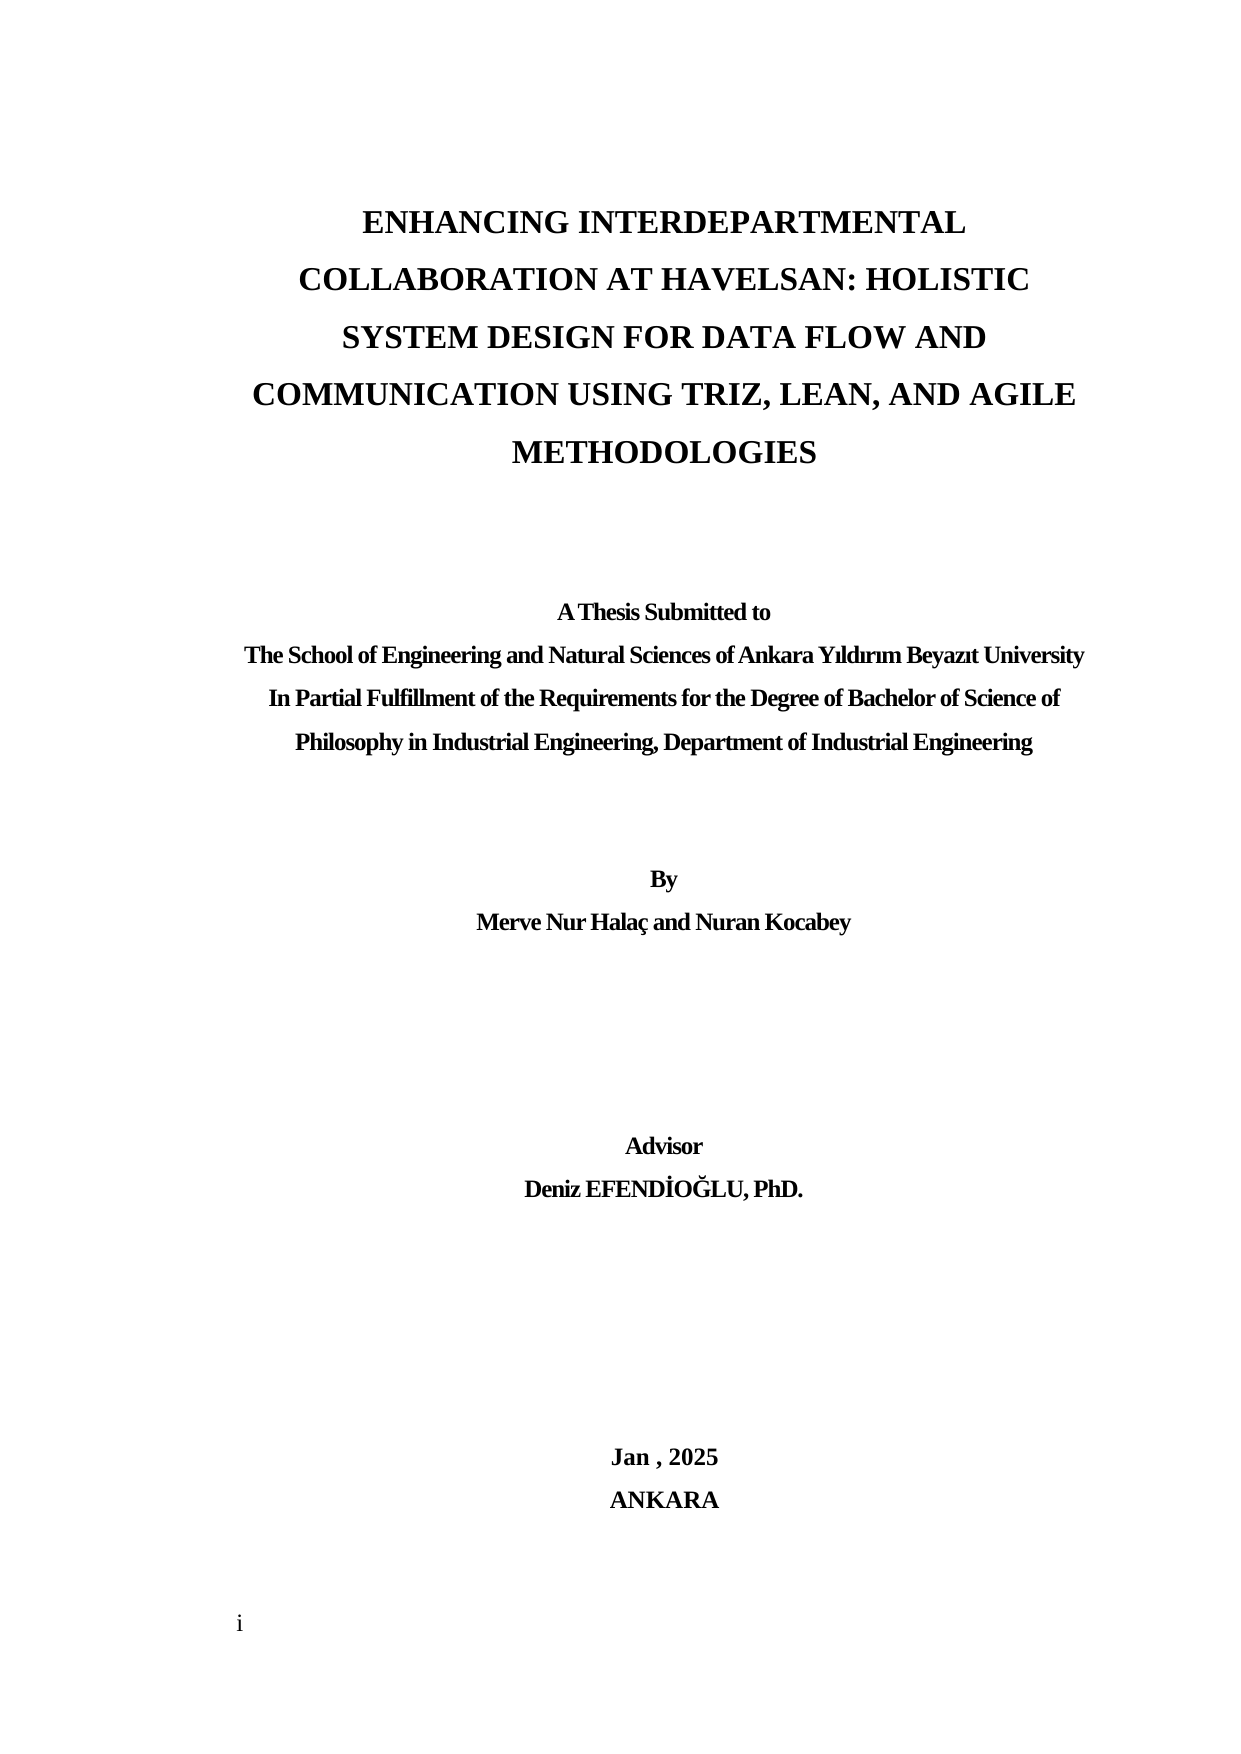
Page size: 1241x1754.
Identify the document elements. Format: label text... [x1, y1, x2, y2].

title Merve Nur Halaç and Nuran Kocabey [236, 907, 1092, 936]
title Deniz EFENDİOĞLU, PhD. [236, 1174, 1092, 1203]
title By [236, 864, 1092, 893]
title A Thesis Submitted to [236, 597, 1092, 626]
text ENHANCING INTERDEPARTMENTAL COLLABORATION AT HAVELSAN: HOLISTIC SYSTEM DESIGN FOR DATA FLOW AND COMMUNICATION USING TRIZ, LEAN, AND AGILE METHODOLOGIES [236, 202, 1092, 471]
text ANKARA [236, 1485, 1092, 1513]
text Jan , 2025 [236, 1442, 1092, 1470]
title The School of Engineering and Natural Sciences of Ankara Yıldırım Beyazıt University In Partial Fulfillment of the Requirements for the Degree of Bachelor of Science of Philosophy in Industrial Engineering, Department of Industrial Engineering [236, 640, 1092, 755]
title Advisor [236, 1131, 1092, 1160]
